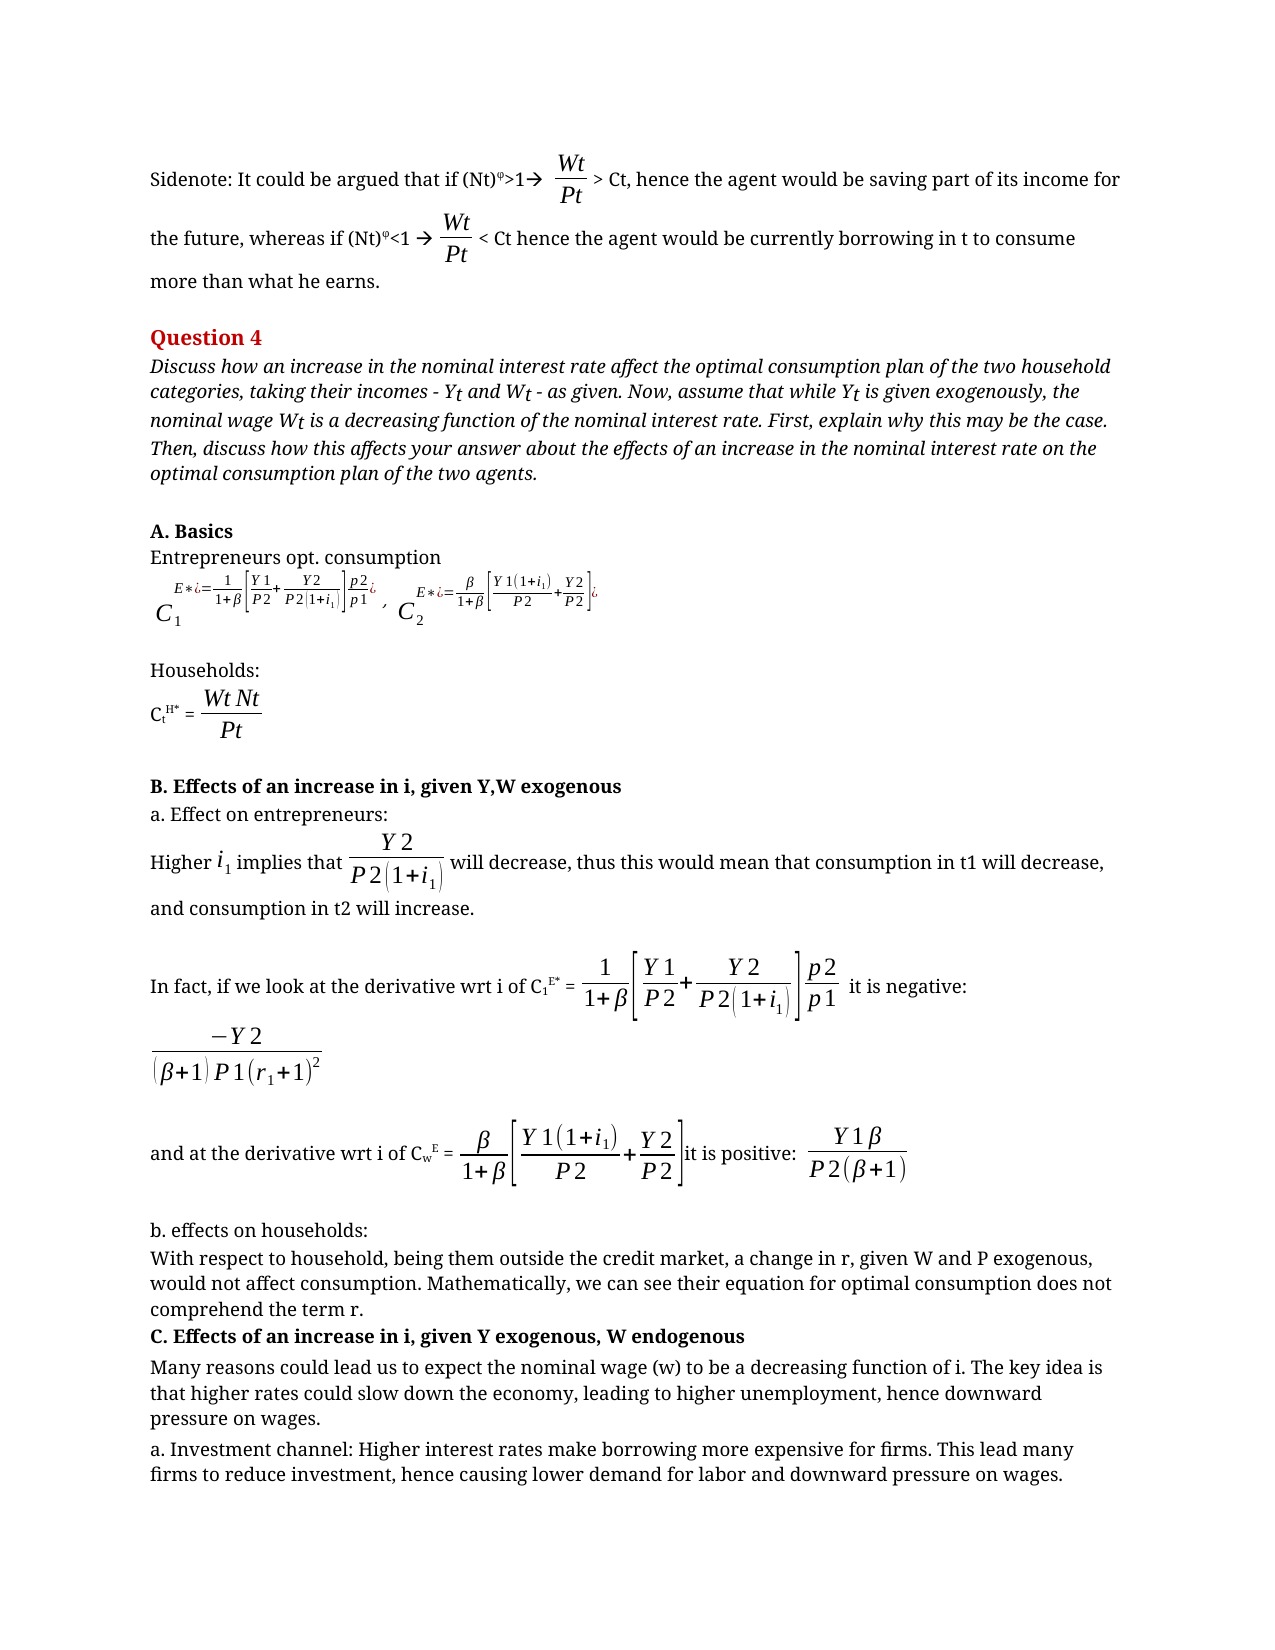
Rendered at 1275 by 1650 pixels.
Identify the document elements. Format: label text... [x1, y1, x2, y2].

text B. Effects of an increase in i, given Y,W exogenous [150, 773, 1125, 799]
text Many reasons could lead us to expect the nominal wage (w) to be a decreasing function of i. The key idea is that higher rates could slow down the economy, leading to higher unemployment, hence downward pressure on wages. [150, 1354, 1125, 1431]
text C. Effects of an increase in i, given Y exogenous, W endogenous [150, 1324, 1125, 1349]
text and at the derivative wrt i of CwE = it is positive: [150, 1118, 1125, 1188]
text a. Investment channel: Higher interest rates make borrowing more expensive for firms. This lead many firms to reduce investment, hence causing lower demand for labor and downward pressure on wages. [150, 1436, 1125, 1487]
text Entrepreneurs opt. consumption [150, 544, 1125, 570]
text , [150, 570, 1125, 630]
text Discuss how an increase in the nominal interest rate affect the optimal consumption plan of the two household categories, taking their incomes - Yt and Wt - as given. Now, assume that while Yt is given exogenously, the nominal wage Wt is a decreasing function of the nominal interest rate. First, explain why this may be the case. Then, discuss how this affects your answer about the effects of an increase in the nominal interest rate on the optimal consumption plan of the two agents. [150, 353, 1125, 486]
text With respect to household, being them outside the credit market, a change in r, given W and P exogenous, would not affect consumption. Mathematically, we can see their equation for optimal consumption does not comprehend the term r. [150, 1245, 1125, 1322]
text b. effects on households: [150, 1218, 1125, 1243]
text a. Effect on entrepreneurs: [150, 801, 1125, 827]
text In fact, if we look at the derivative wrt i of C1E* = it is negative: [150, 950, 1125, 1089]
text CtH* = [150, 685, 1125, 744]
text Question 4 [150, 323, 1125, 351]
text A. Basics [150, 519, 1125, 544]
text Sidenote: It could be argued that if (Nt)φ>1 > Ct, hence the agent would be saving part of its income for the future, whereas if (Nt)φ<1 < Ct hence the agent would be currently borrowing in t to consume more than what he earns. [150, 150, 1125, 293]
text Higher implies that will decrease, thus this would mean that consumption in t1 will decrease, and consumption in t2 will increase. [150, 829, 1125, 920]
text Households: [150, 657, 1125, 683]
